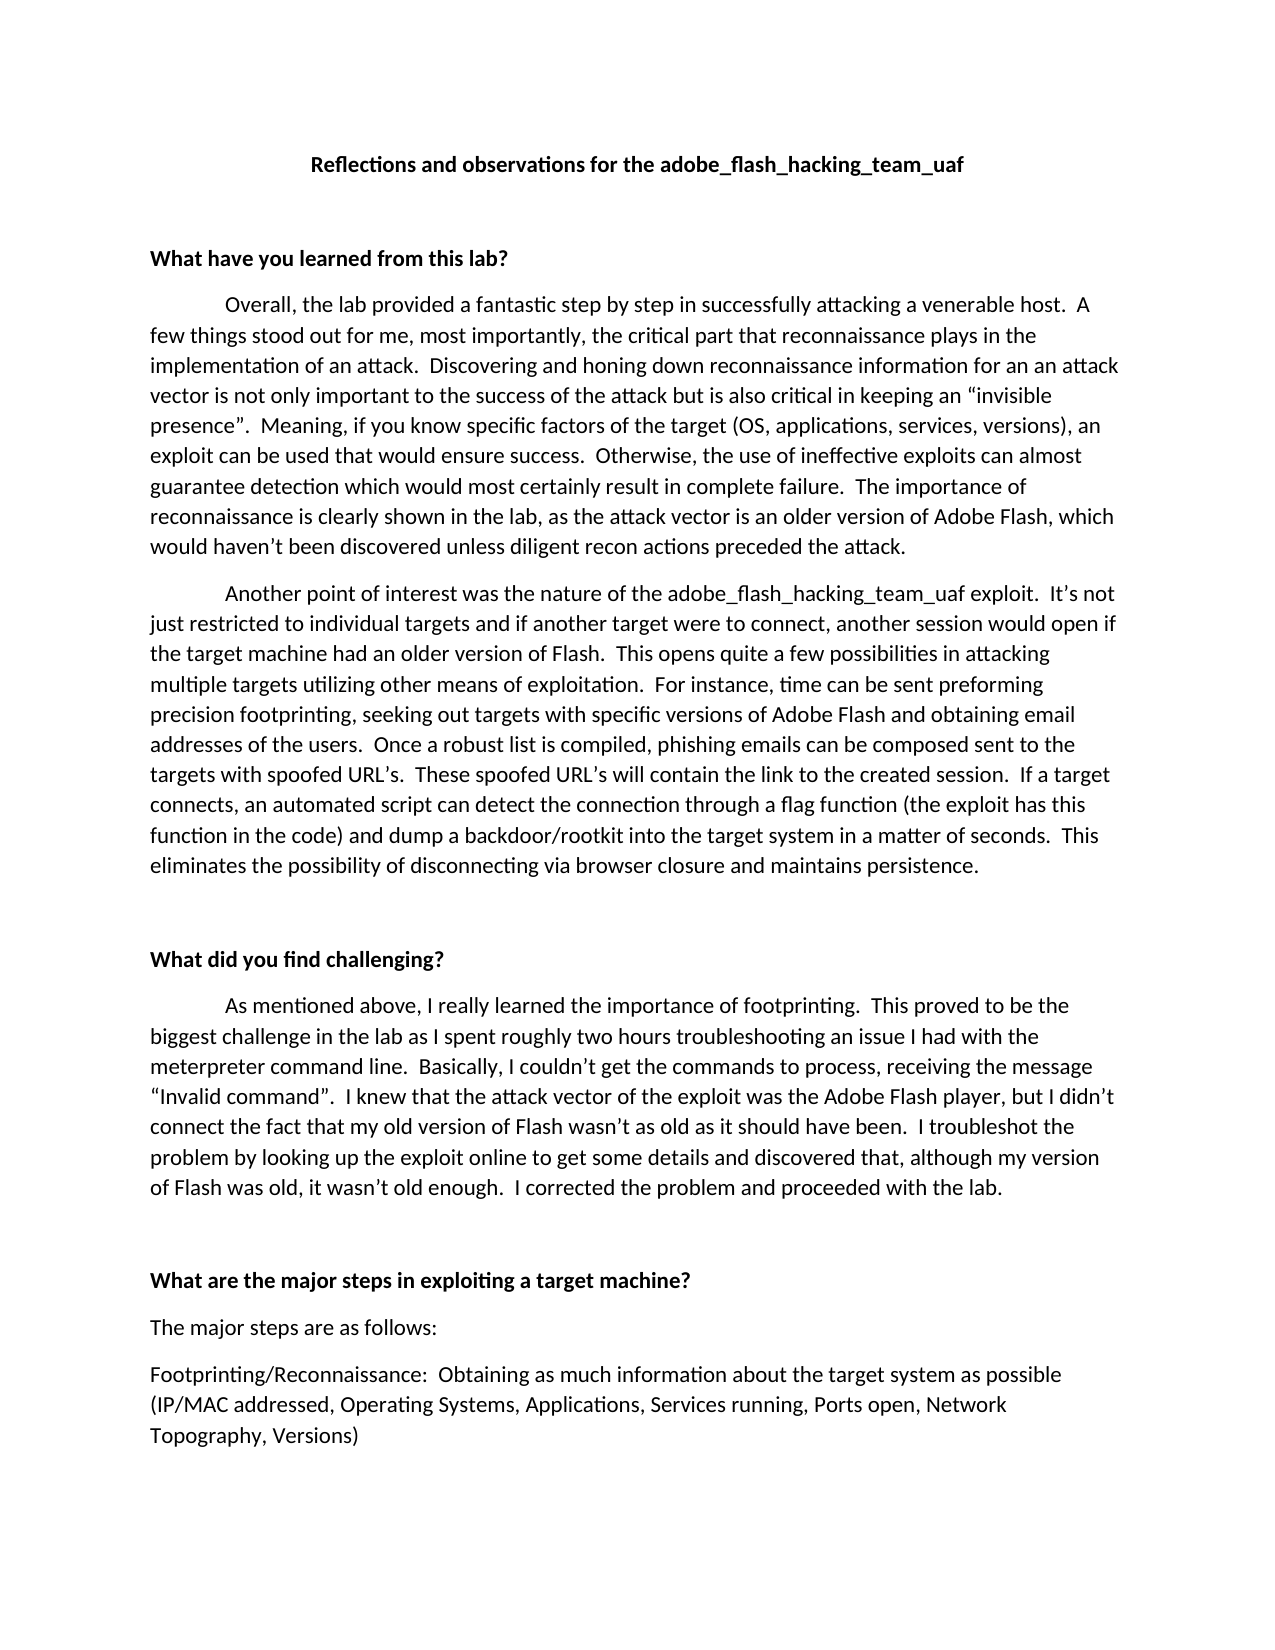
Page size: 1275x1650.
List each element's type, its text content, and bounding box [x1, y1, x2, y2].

text What are the major steps in exploiting a target machine? [150, 1267, 1125, 1295]
text As mentioned above, I really learned the importance of footprinting. This proved to be the biggest challenge in the lab as I spent roughly two hours troubleshooting an issue I had with the meterpreter command line. Basically, I couldn’t get the commands to process, receiving the message “Invalid command”. I knew that the attack vector of the exploit was the Adobe Flash player, but I didn’t connect the fact that my old version of Flash wasn’t as old as it should have been. I troubleshot the problem by looking up the exploit online to get some details and discovered that, although my version of Flash was old, it wasn’t old enough. I corrected the problem and proceeded with the lab. [150, 992, 1125, 1201]
text Another point of interest was the nature of the adobe_flash_hacking_team_uaf exploit. It’s not just restricted to individual targets and if another target were to connect, another session would open if the target machine had an older version of Flash. This opens quite a few possibilities in attacking multiple targets utilizing other means of exploitation. For instance, time can be sent preforming precision footprinting, seeking out targets with specific versions of Adobe Flash and obtaining email addresses of the users. Once a robust list is compiled, phishing emails can be composed sent to the targets with spoofed URL’s. These spoofed URL’s will contain the link to the created session. If a target connects, an automated script can detect the connection through a flag function (the exploit has this function in the code) and dump a backdoor/rootkit into the target system in a matter of seconds. This eliminates the possibility of disconnecting via browser closure and maintains persistence. [150, 579, 1125, 879]
text What did you find challenging? [150, 945, 1125, 973]
text Overall, the lab provided a fantastic step by step in successfully attacking a venerable host. A few things stood out for me, most importantly, the critical part that reconnaissance plays in the implementation of an attack. Discovering and honing down reconnaissance information for an an attack vector is not only important to the success of the attack but is also critical in keeping an “invisible presence”. Meaning, if you know specific factors of the target (OS, applications, services, versions), an exploit can be used that would ensure success. Otherwise, the use of ineffective exploits can almost guarantee detection which would most certainly result in complete failure. The importance of reconnaissance is clearly shown in the lab, as the attack vector is an older version of Adobe Flash, which would haven’t been discovered unless diligent recon actions preceded the attack. [150, 291, 1125, 560]
text What have you learned from this lab? [150, 244, 1125, 272]
text Footprinting/Reconnaissance: Obtaining as much information about the target system as possible (IP/MAC addressed, Operating Systems, Applications, Services running, Ports open, Network Topography, Versions) [150, 1360, 1125, 1449]
text Reflections and observations for the adobe_flash_hacking_team_uaf [150, 150, 1125, 178]
text The major steps are as follows: [150, 1313, 1125, 1342]
